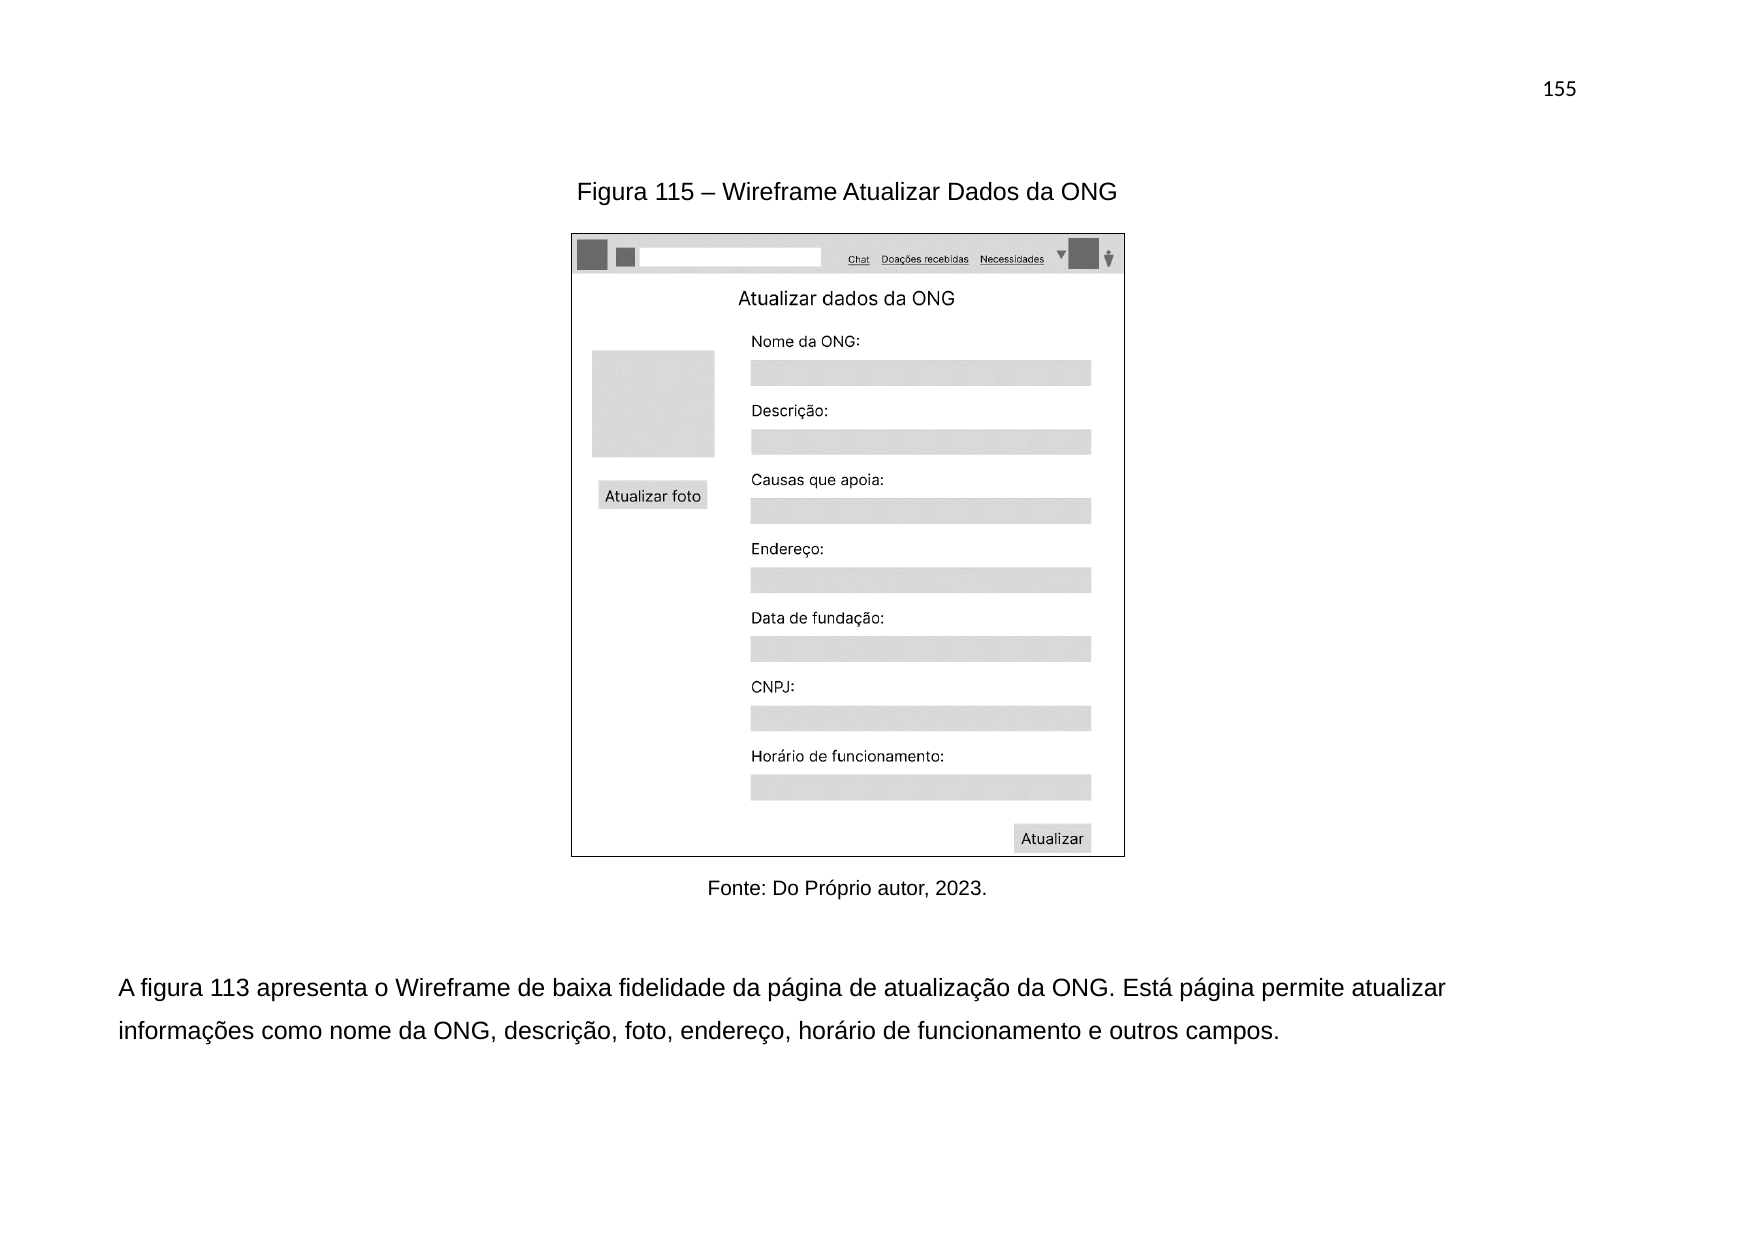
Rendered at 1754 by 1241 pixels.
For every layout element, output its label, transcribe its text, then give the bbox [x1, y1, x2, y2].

picture [572, 234, 1124, 856]
text Fonte: Do Próprio autor, 2023. [118, 876, 1577, 899]
text Figura 115 – Wireframe Atualizar Dados da ONG [118, 177, 1577, 206]
text A figura 113 apresenta o Wireframe de baixa fidelidade da página de atualização da ONG. Está página permite atualizar informações como nome da ONG, descrição, foto, endereço, horário de funcionamento e outros campos. [118, 972, 1577, 1044]
